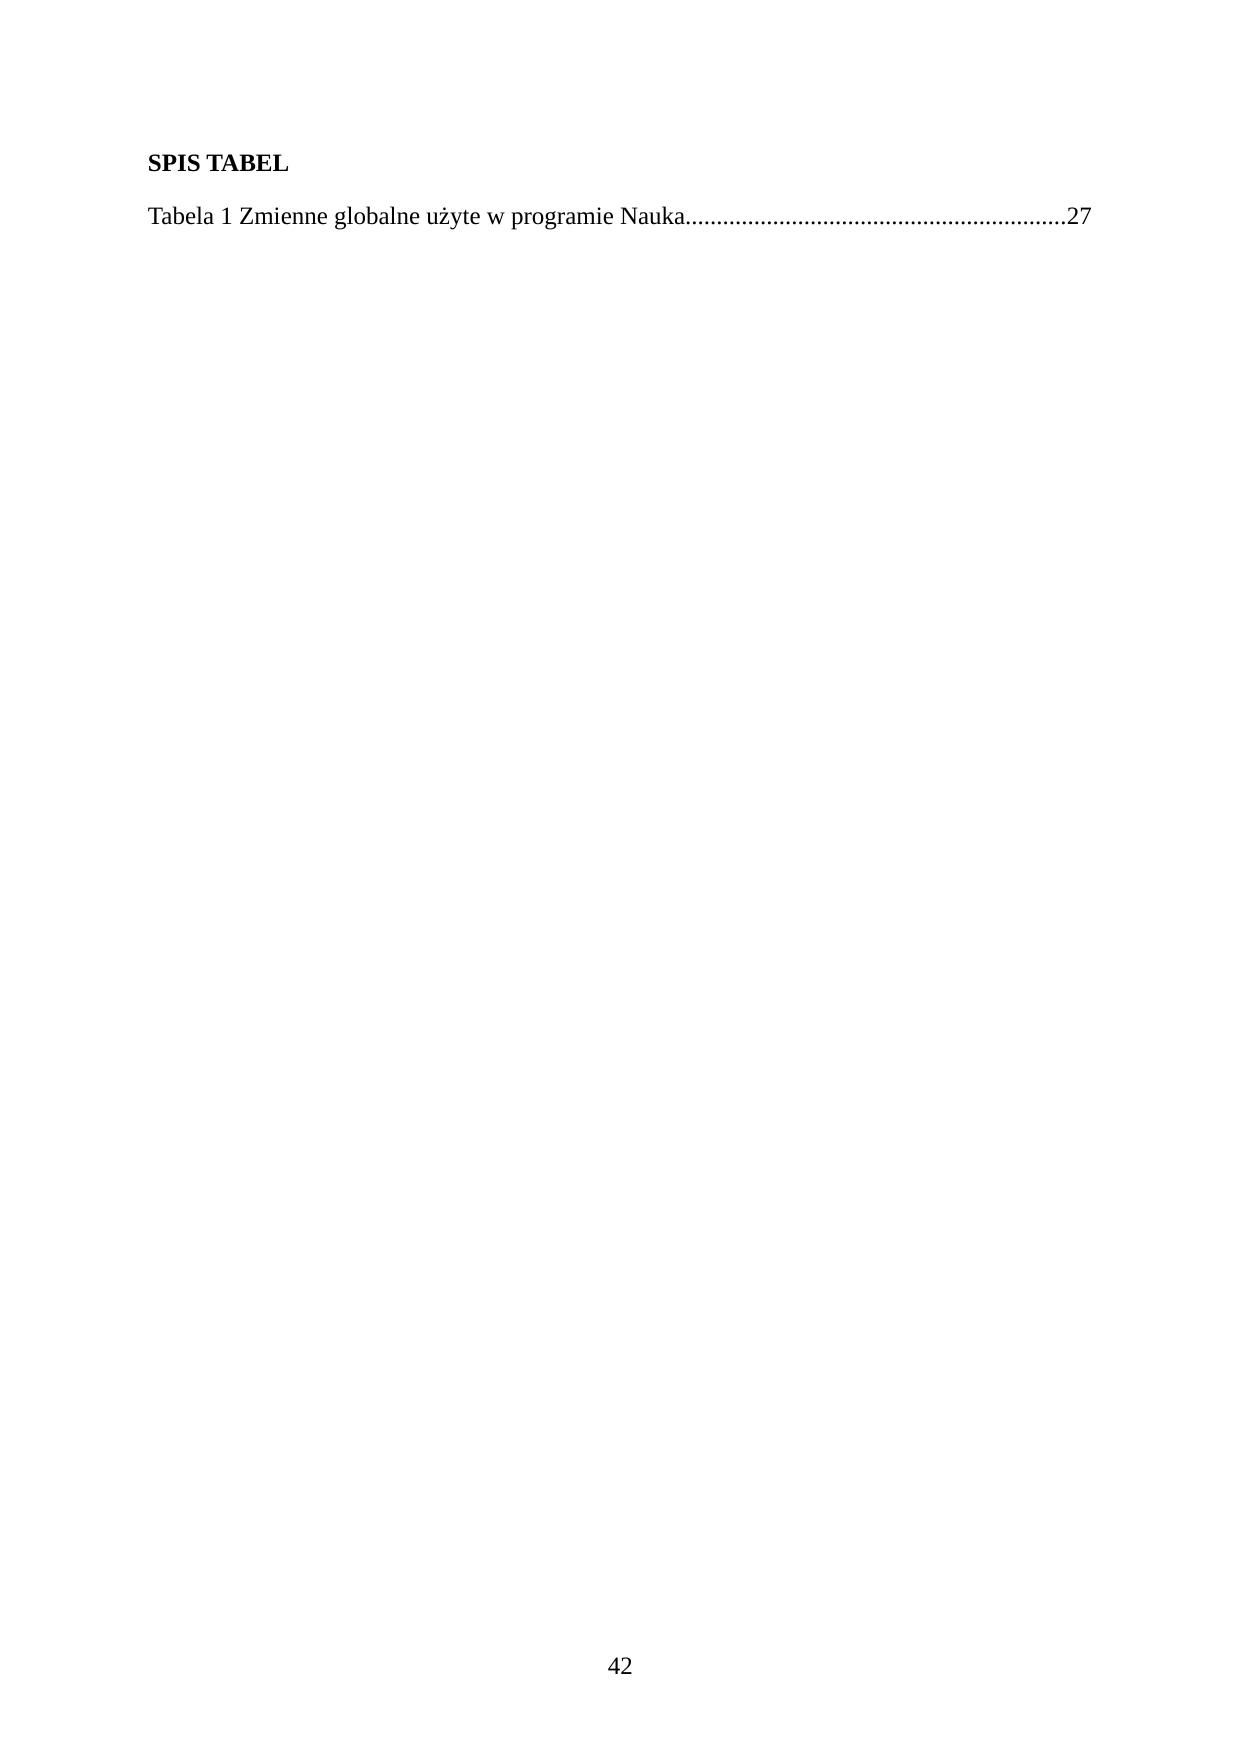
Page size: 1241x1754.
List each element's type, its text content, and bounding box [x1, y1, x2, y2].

text SPIS TABEL [148, 148, 1093, 176]
text Tabela 1 Zmienne globalne użyte w programie Nauka 27 [148, 201, 1093, 230]
